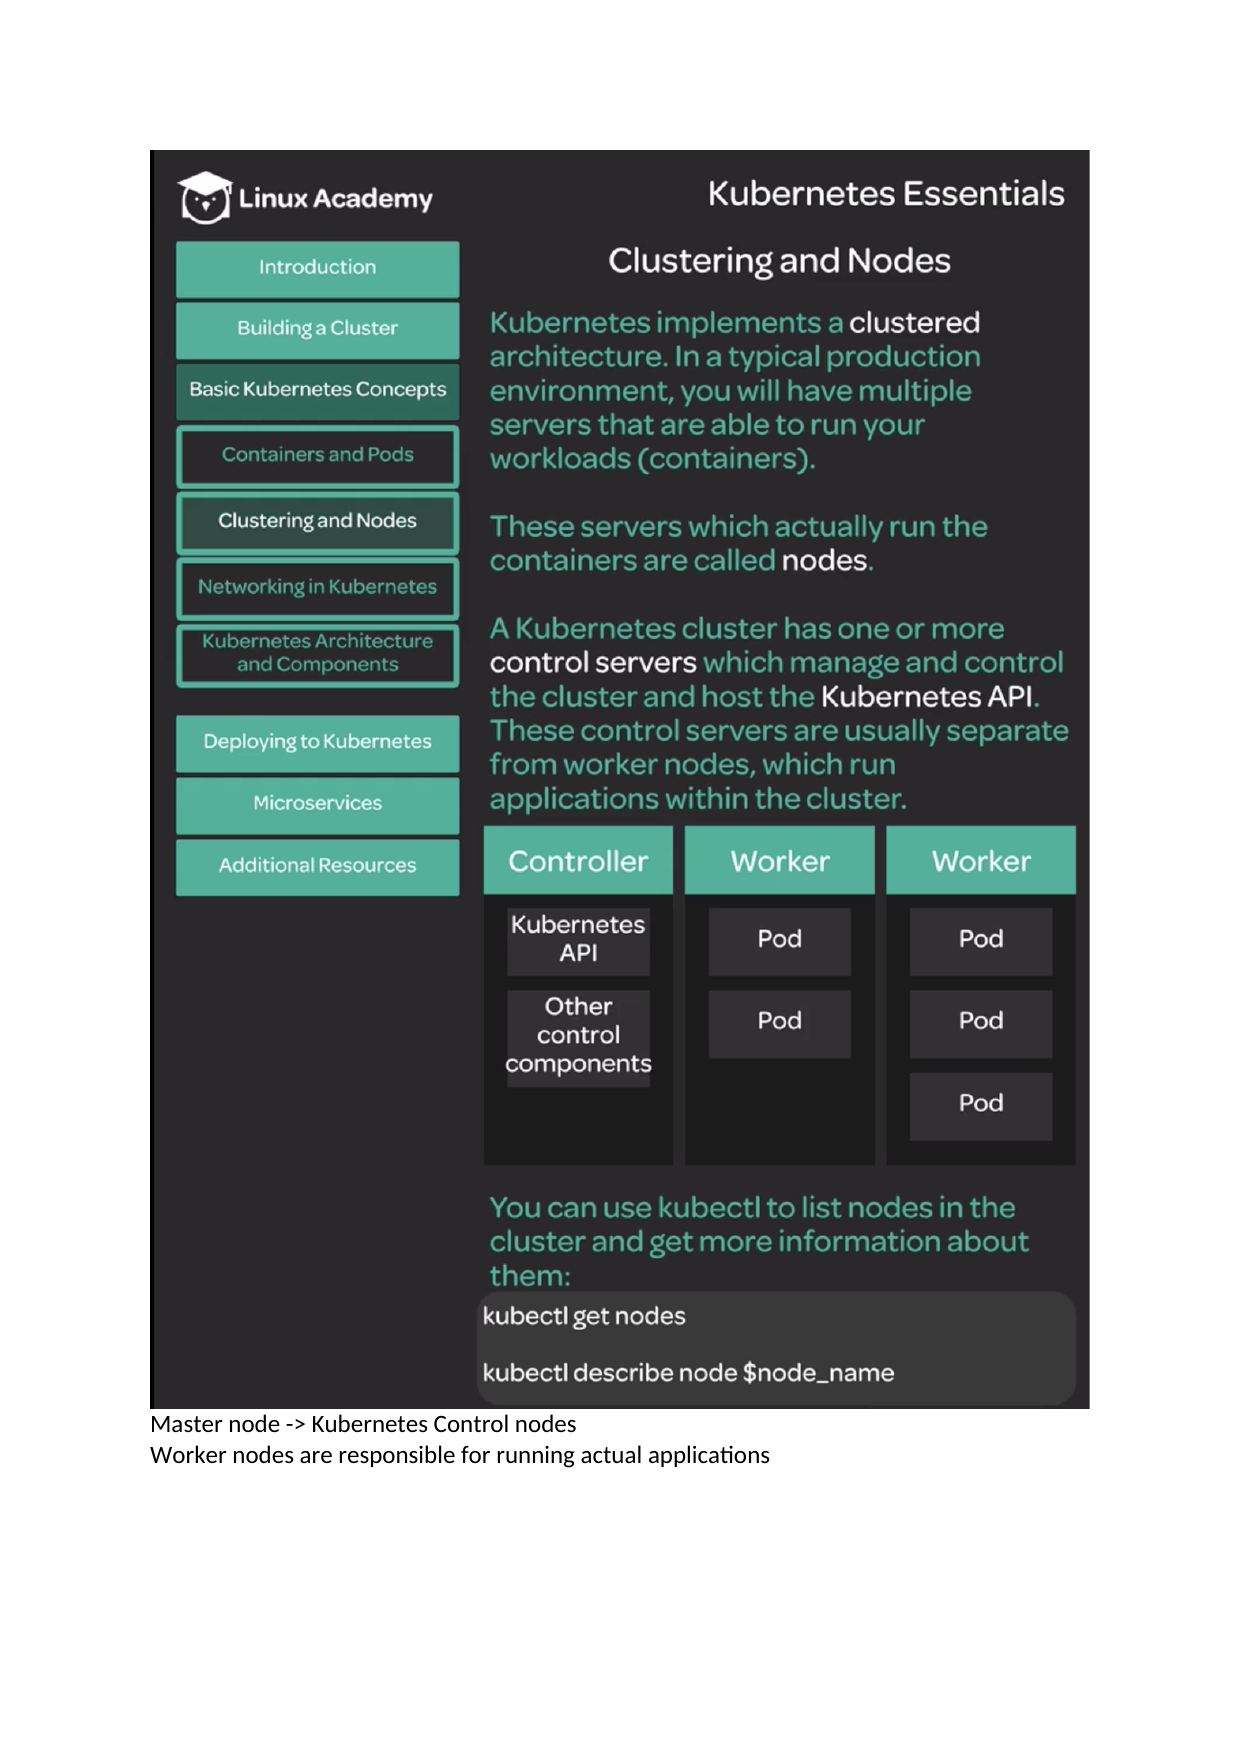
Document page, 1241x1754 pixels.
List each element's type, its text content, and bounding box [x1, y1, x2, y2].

text Master node -> Kubernetes Control nodes [150, 1409, 1090, 1439]
picture [150, 150, 1090, 1409]
text Worker nodes are responsible for running actual applications [150, 1439, 1090, 1469]
